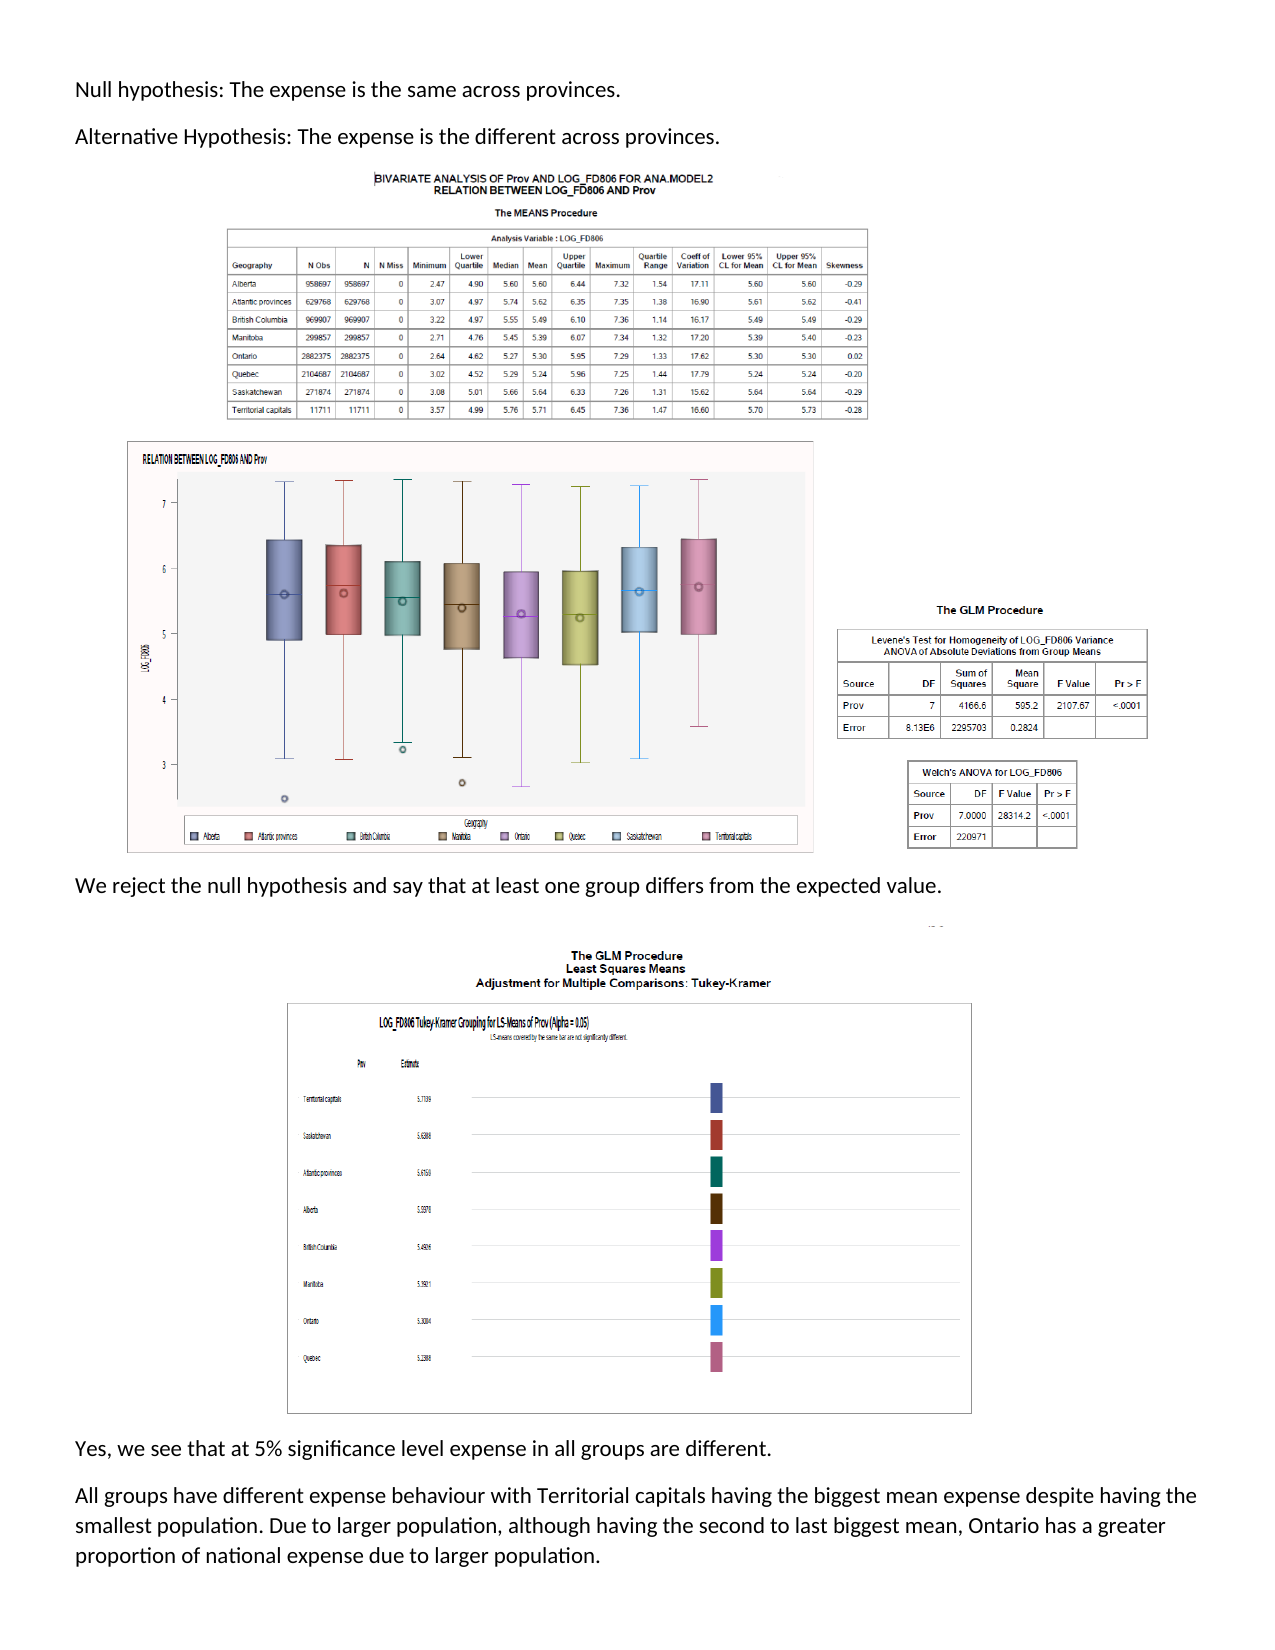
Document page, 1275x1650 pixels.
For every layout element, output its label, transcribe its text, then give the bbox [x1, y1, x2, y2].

text We reject the null hypothesis and say that at least one group differs from the expected value. [75, 872, 1200, 899]
text Yes, we see that at 5% significance level expense in all groups are different. [75, 1434, 1200, 1462]
picture [285, 918, 990, 1416]
text Null hypothesis: The expense is the same across provinces. [75, 75, 1200, 103]
picture [225, 168, 926, 422]
text Alternative Hypothesis: The expense is the different across provinces. [75, 122, 1200, 150]
picture [834, 601, 1150, 853]
text All groups have different expense behaviour with Territorial capitals having the biggest mean expense despite having the smallest population. Due to larger population, although having the second to last biggest mean, Ontario has a greater proportion of national expense due to larger population. [75, 1481, 1200, 1570]
picture [125, 440, 814, 853]
